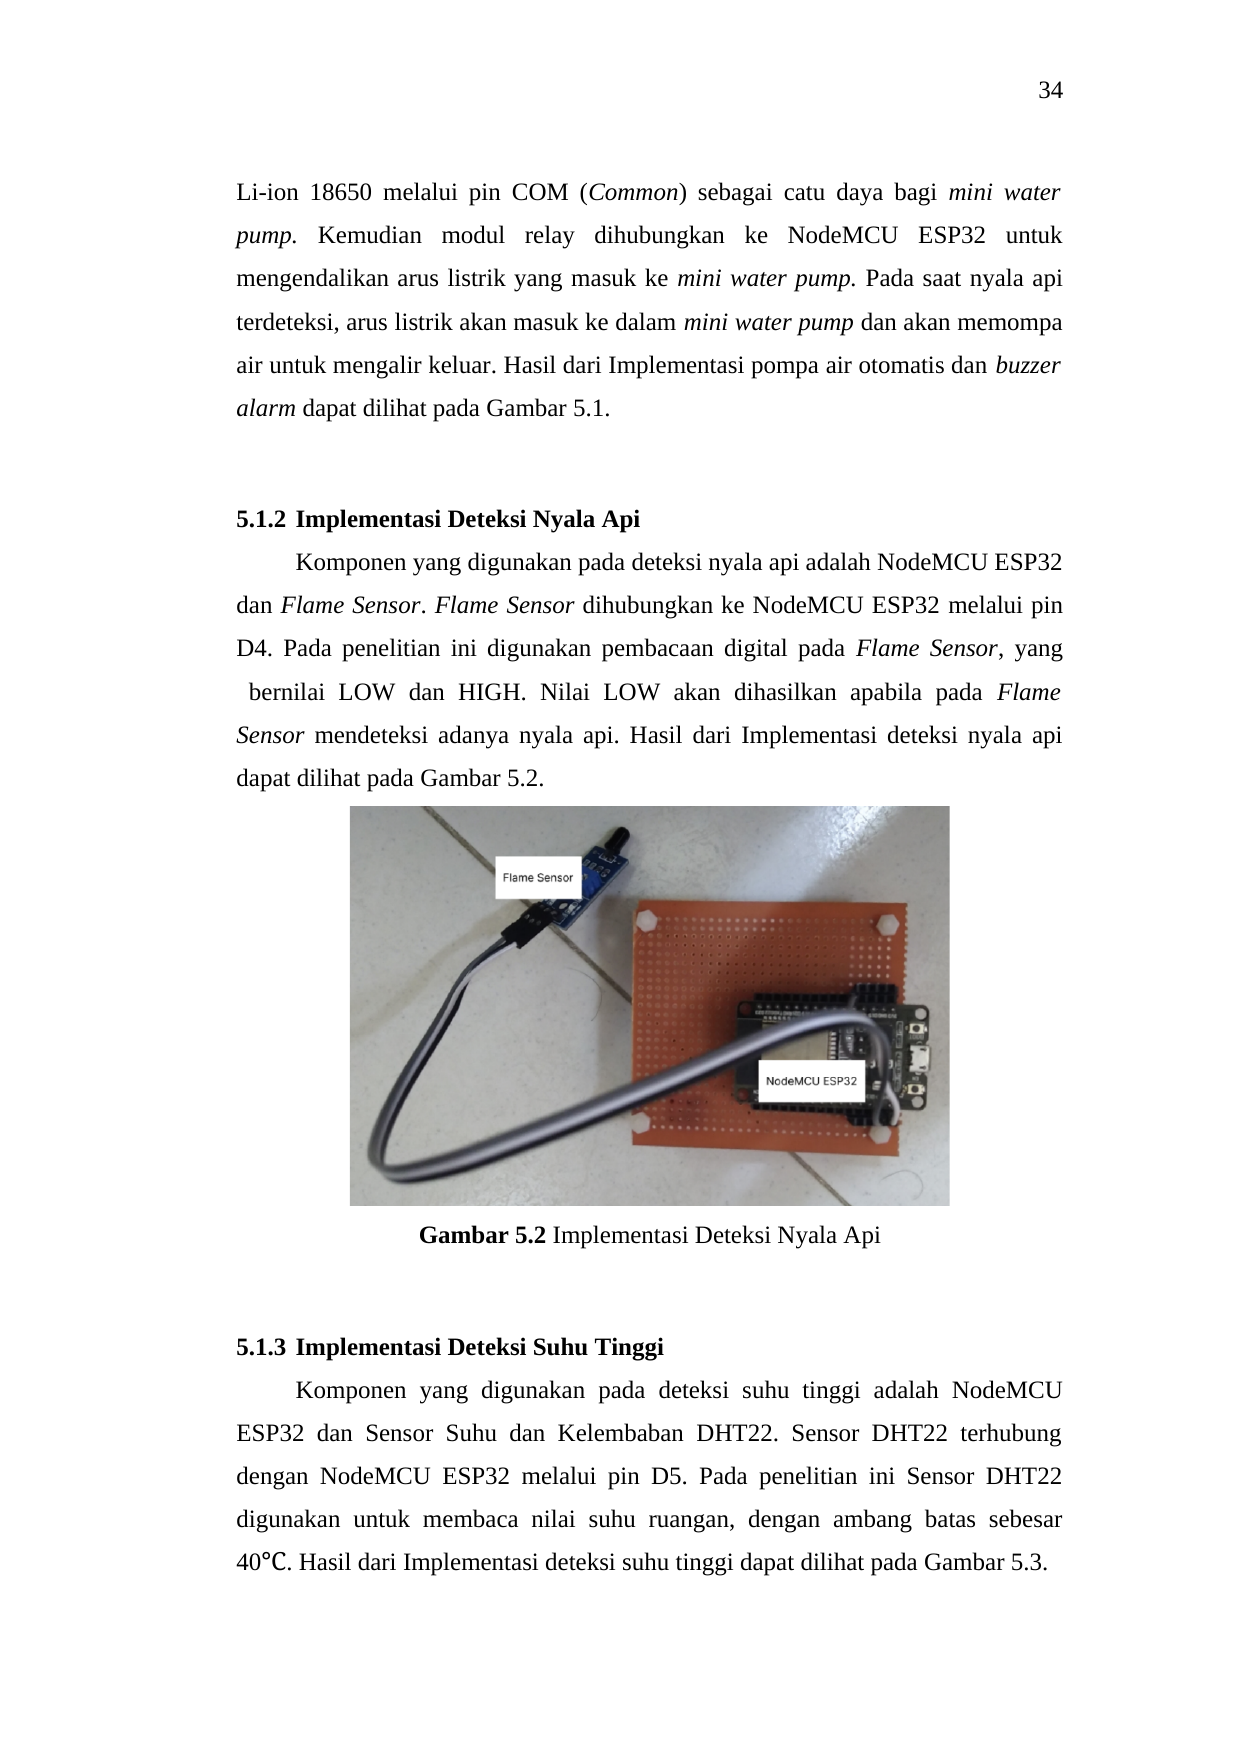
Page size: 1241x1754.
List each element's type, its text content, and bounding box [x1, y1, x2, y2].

text Komponen yang digunakan pada deteksi nyala api adalah NodeMCU ESP32 dan Flame Sensor. Flame Sensor dihubungkan ke NodeMCU ESP32 melalui pin D4. Pada penelitian ini digunakan pembacaan digital pada Flame Sensor, yang kbernilai LOW dan HIGH. Nilai LOW akan dihasilkan apabila pada Flame Sensor mendeteksi adanya nyala api. Hasil dari Implementasi deteksi nyala api dapat dilihat pada Gambar 5.2. [236, 547, 1063, 792]
picture [349, 806, 950, 1206]
text Komponen yang digunakan pada deteksi suhu tinggi adalah NodeMCU ESP32 dan Sensor Suhu dan Kelembaban DHT22. Sensor DHT22 terhubung dengan NodeMCU ESP32 melalui pin D5. Pada penelitian ini Sensor DHT22 digunakan untuk membaca nilai suhu ruangan, dengan ambang batas sebesar 40℃. Hasil dari Implementasi deteksi suhu tinggi dapat dilihat pada Gambar 5.3. [236, 1375, 1063, 1576]
text Li-ion 18650 melalui pin COM (Common) sebagai catu daya bagi mini water pump. Kemudian modul relay dihubungkan ke NodeMCU ESP32 untuk mengendalikan arus listrik yang masuk ke mini water pump. Pada saat nyala api terdeteksi, arus listrik akan masuk ke dalam mini water pump dan akan memompa air untuk mengalir keluar. Hasil dari Implementasi pompa air otomatis dan buzzer alarm dapat dilihat pada Gambar 5.1. [236, 177, 1063, 422]
text Gambar 5.2 Implementasi Deteksi Nyala Api [236, 1220, 1063, 1249]
text Implementasi Deteksi Nyala Api [236, 504, 1063, 533]
text Implementasi Deteksi Suhu Tinggi [236, 1332, 1063, 1360]
